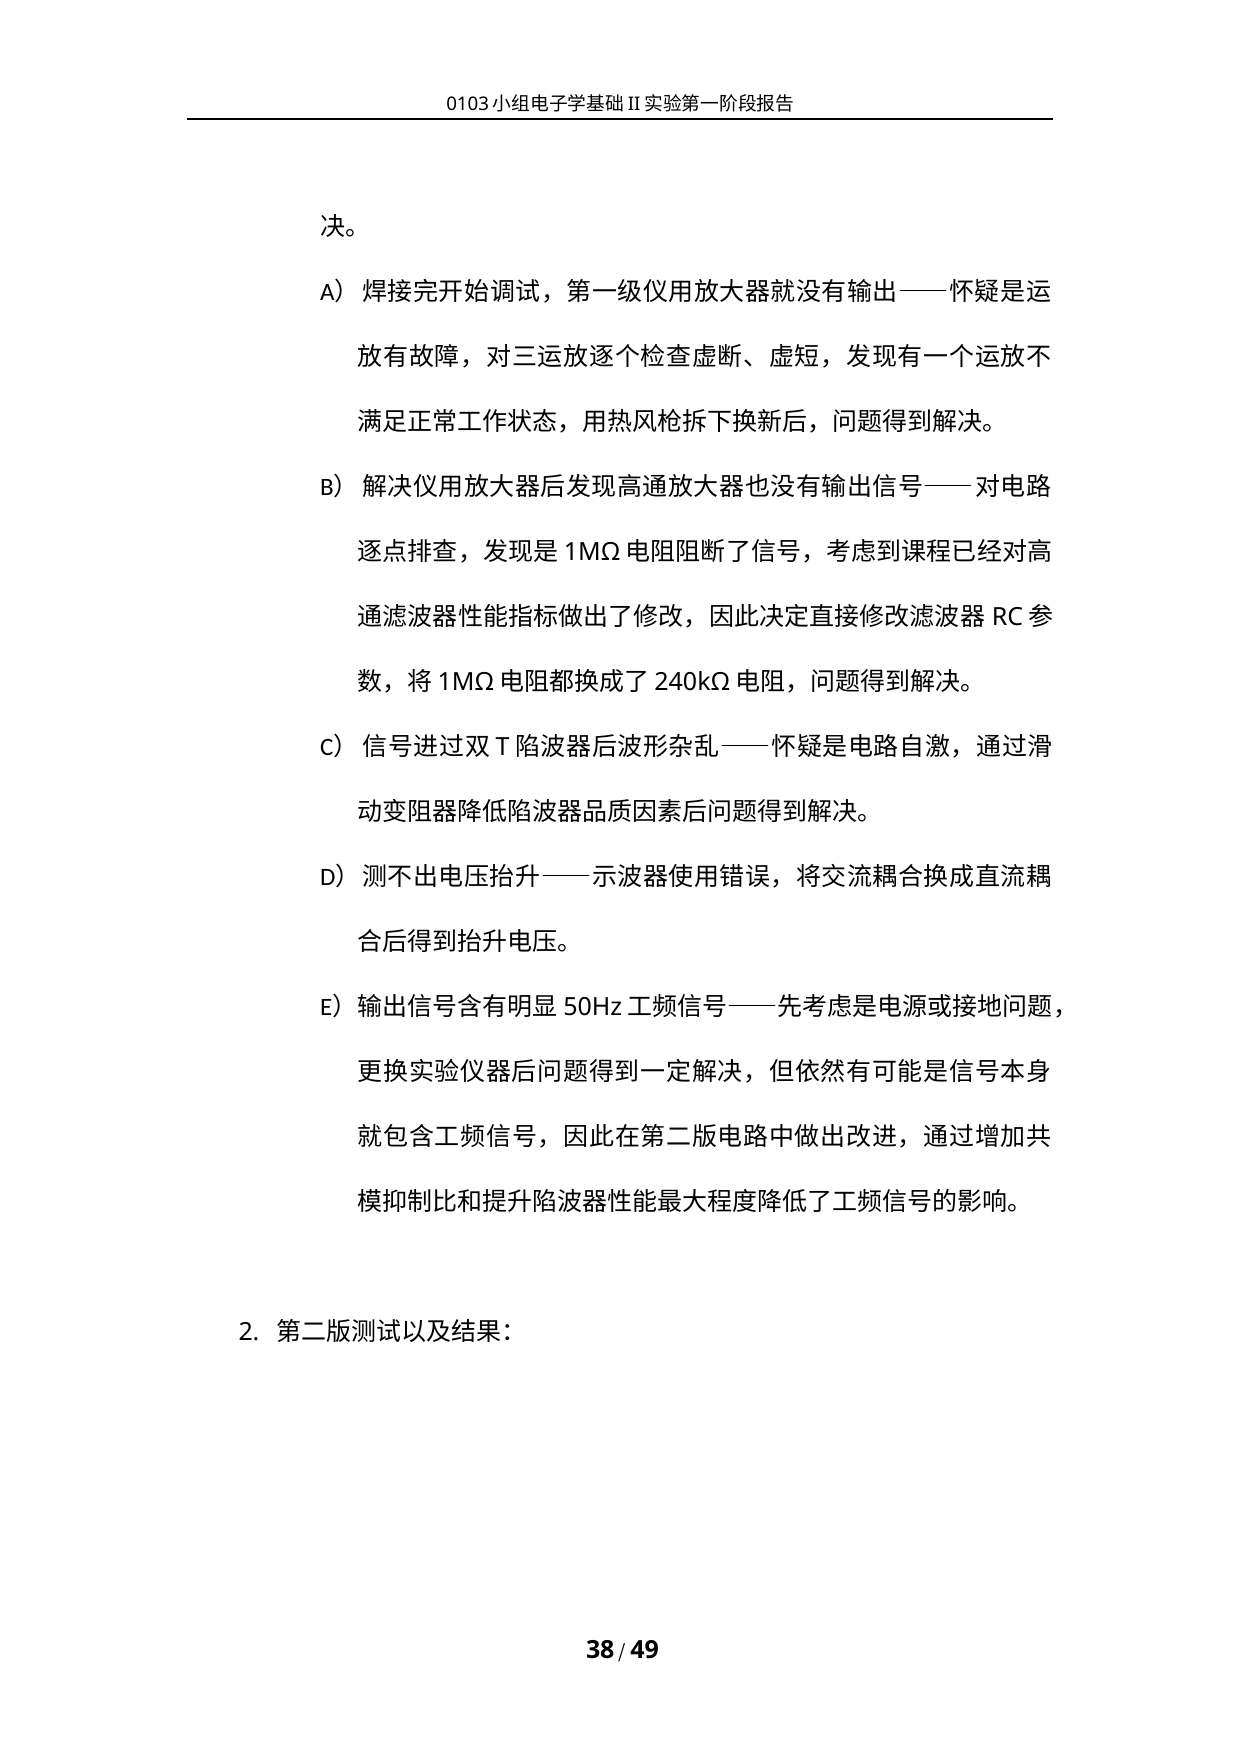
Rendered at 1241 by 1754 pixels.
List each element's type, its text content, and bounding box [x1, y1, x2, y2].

list 解决仪用放大器后发现高通放大器也没有输出信号——对电路逐点排查，发现是1MΩ电阻阻断了信号，考虑到课程已经对高通滤波器性能指标做出了修改，因此决定直接修改滤波器RC参数，将1MΩ电阻都换成了240kΩ电阻，问题得到解决。 [320, 452, 1053, 712]
list 测不出电压抬升——示波器使用错误，将交流耦合换成直流耦合后得到抬升电压。 [320, 842, 1053, 972]
list 焊接完开始调试，第一级仪用放大器就没有输出——怀疑是运放有故障，对三运放逐个检查虚断、虚短，发现有一个运放不满足正常工作状态，用热风枪拆下换新后，问题得到解决。 [320, 257, 1053, 452]
list 信号进过双T陷波器后波形杂乱——怀疑是电路自激，通过滑动变阻器降低陷波器品质因素后问题得到解决。 [320, 712, 1053, 842]
list 输出信号含有明显50Hz工频信号——先考虑是电源或接地问题，更换实验仪器后问题得到一定解决，但依然有可能是信号本身就包含工频信号，因此在第二版电路中做出改进，通过增加共模抑制比和提升陷波器性能最大程度降低了工频信号的影响。 [320, 972, 1053, 1232]
list 第二版测试以及结果： [238, 1297, 1053, 1362]
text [320, 192, 1053, 257]
